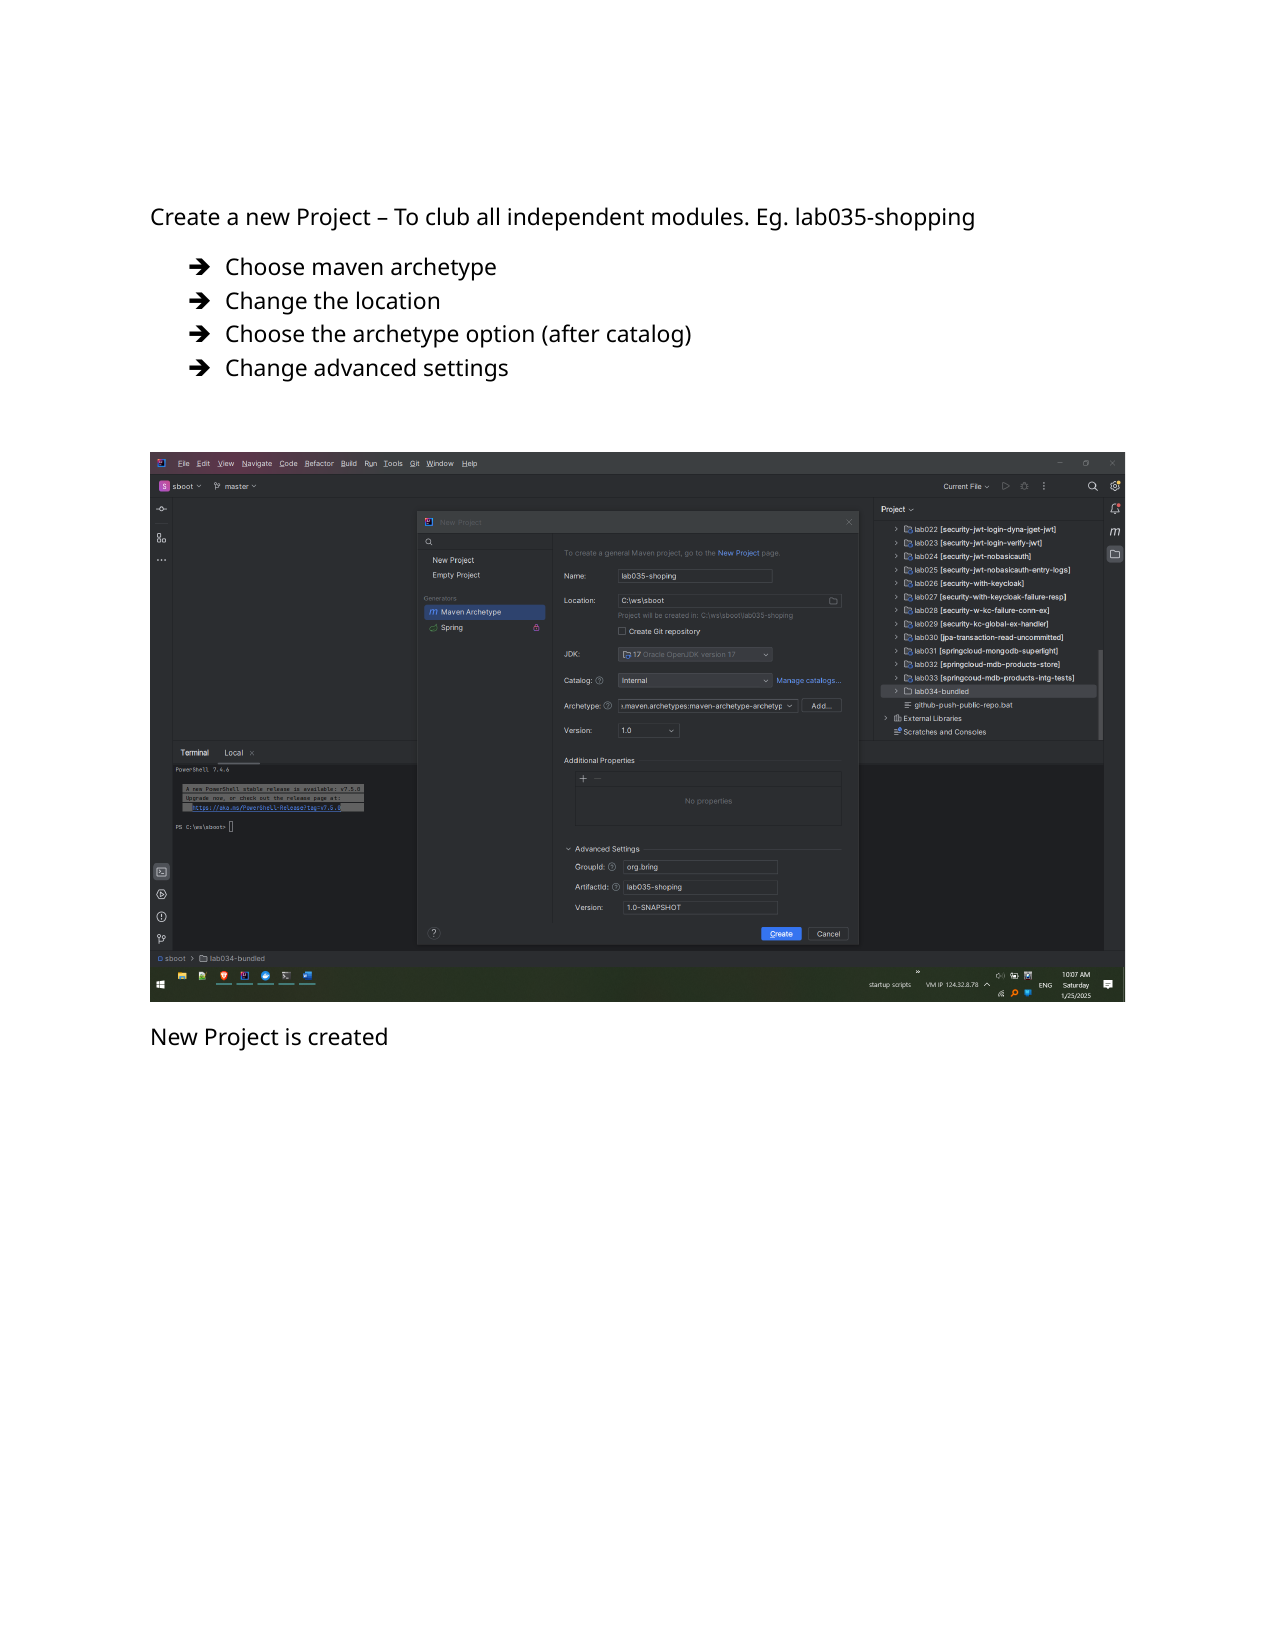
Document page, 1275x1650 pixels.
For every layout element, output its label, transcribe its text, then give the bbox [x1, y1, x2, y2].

picture [150, 452, 1125, 1002]
list Change the location [187, 284, 1125, 316]
text New Project is created [150, 1021, 1125, 1052]
list Choose the archetype option (after catalog) [187, 318, 1125, 349]
list Choose maven archetype [187, 251, 1125, 282]
text Create a new Project – To club all independent modules. Eg. lab035-shopping [150, 200, 1125, 232]
list Change advanced settings [187, 352, 1125, 383]
